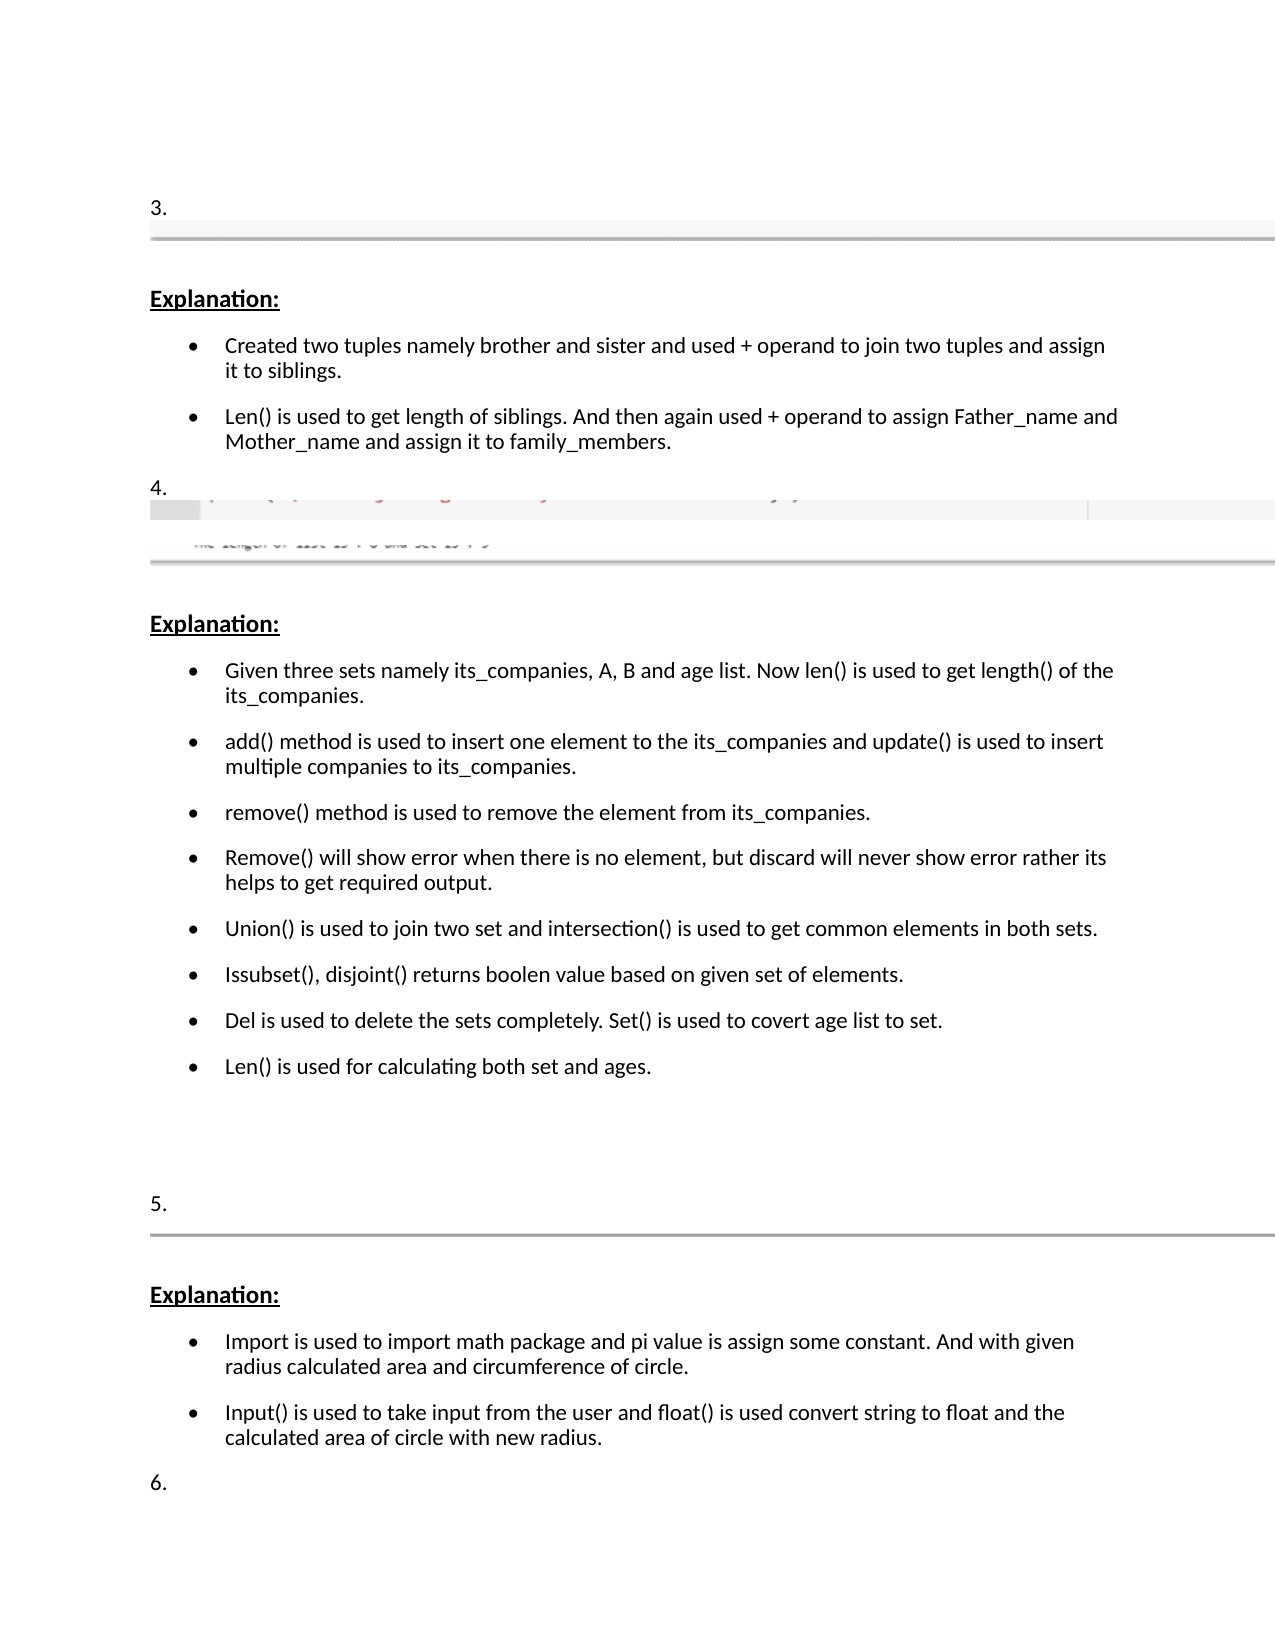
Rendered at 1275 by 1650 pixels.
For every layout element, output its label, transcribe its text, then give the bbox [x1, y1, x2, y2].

list Issubset(), disjoint() returns boolen value based on given set of elements. [187, 962, 1125, 987]
list add() method is used to insert one element to the its_companies and update() is used to insert multiple companies to its_companies. [187, 729, 1125, 779]
text 5. [150, 1192, 1125, 1216]
list remove() method is used to remove the element from its_companies. [187, 800, 1125, 825]
text 4. [150, 475, 1125, 500]
text Explanation: [150, 287, 1125, 312]
list Remove() will show error when there is no element, but discard will never show error rather its helps to get required output. [187, 846, 1125, 896]
list Import is used to import math package and pi value is assign some constant. And with given radius calculated area and circumference of circle. [187, 1329, 1125, 1379]
list Len() is used to get length of siblings. And then again used + operand to assign Father_name and Mother_name and assign it to family_members. [187, 404, 1125, 454]
text Explanation: [150, 612, 1125, 637]
list Union() is used to join two set and intersection() is used to get common elements in both sets. [187, 917, 1125, 942]
list Given three sets namely its_companies, A, B and age list. Now len() is used to get length() of the its_companies. [187, 658, 1125, 708]
text Explanation: [150, 1283, 1125, 1308]
list Created two tuples namely brother and sister and used + operand to join two tuples and assign it to siblings. [187, 333, 1125, 383]
text 3. [150, 196, 1125, 220]
list Len() is used for calculating both set and ages. [187, 1054, 1125, 1079]
list Input() is used to take input from the user and float() is used convert string to float and the calculated area of circle with new radius. [187, 1400, 1125, 1450]
text 6. [150, 1471, 1125, 1496]
list Del is used to delete the sets completely. Set() is used to covert age list to set. [187, 1008, 1125, 1033]
